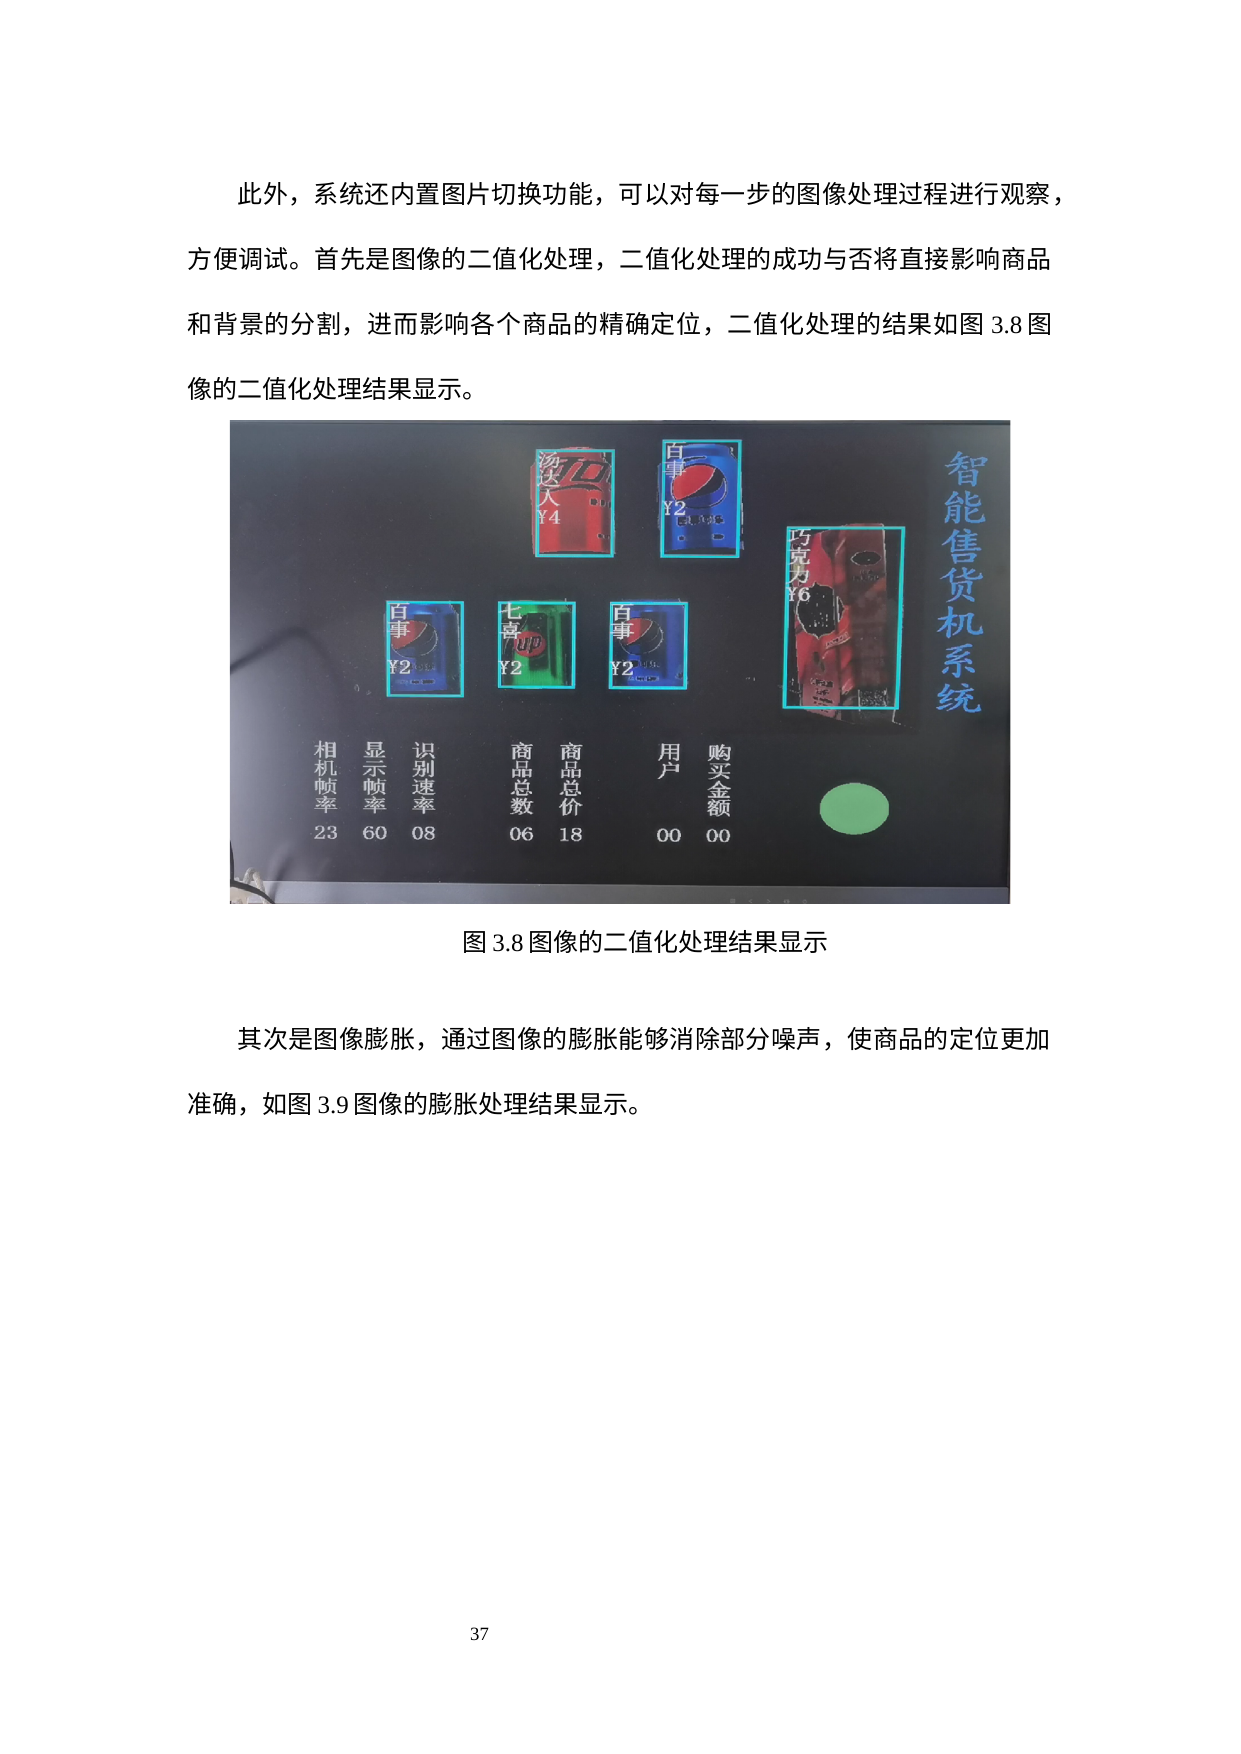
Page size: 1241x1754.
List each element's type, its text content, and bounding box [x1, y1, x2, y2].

text 图3.8图像的二值化处理结果显示 [187, 908, 1053, 973]
picture [229, 420, 1011, 904]
text 此外，系统还内置图片切换功能，可以对每一步的图像处理过程进行观察，方便调试。首先是图像的二值化处理，二值化处理的成功与否将直接影响商品和背景的分割，进而影响各个商品的精确定位，二值化处理的结果如图3.8图像的二值化处理结果显示。 [187, 160, 1053, 420]
text 其次是图像膨胀，通过图像的膨胀能够消除部分噪声，使商品的定位更加准确，如图3.9图像的膨胀处理结果显示。 [187, 1005, 1053, 1135]
